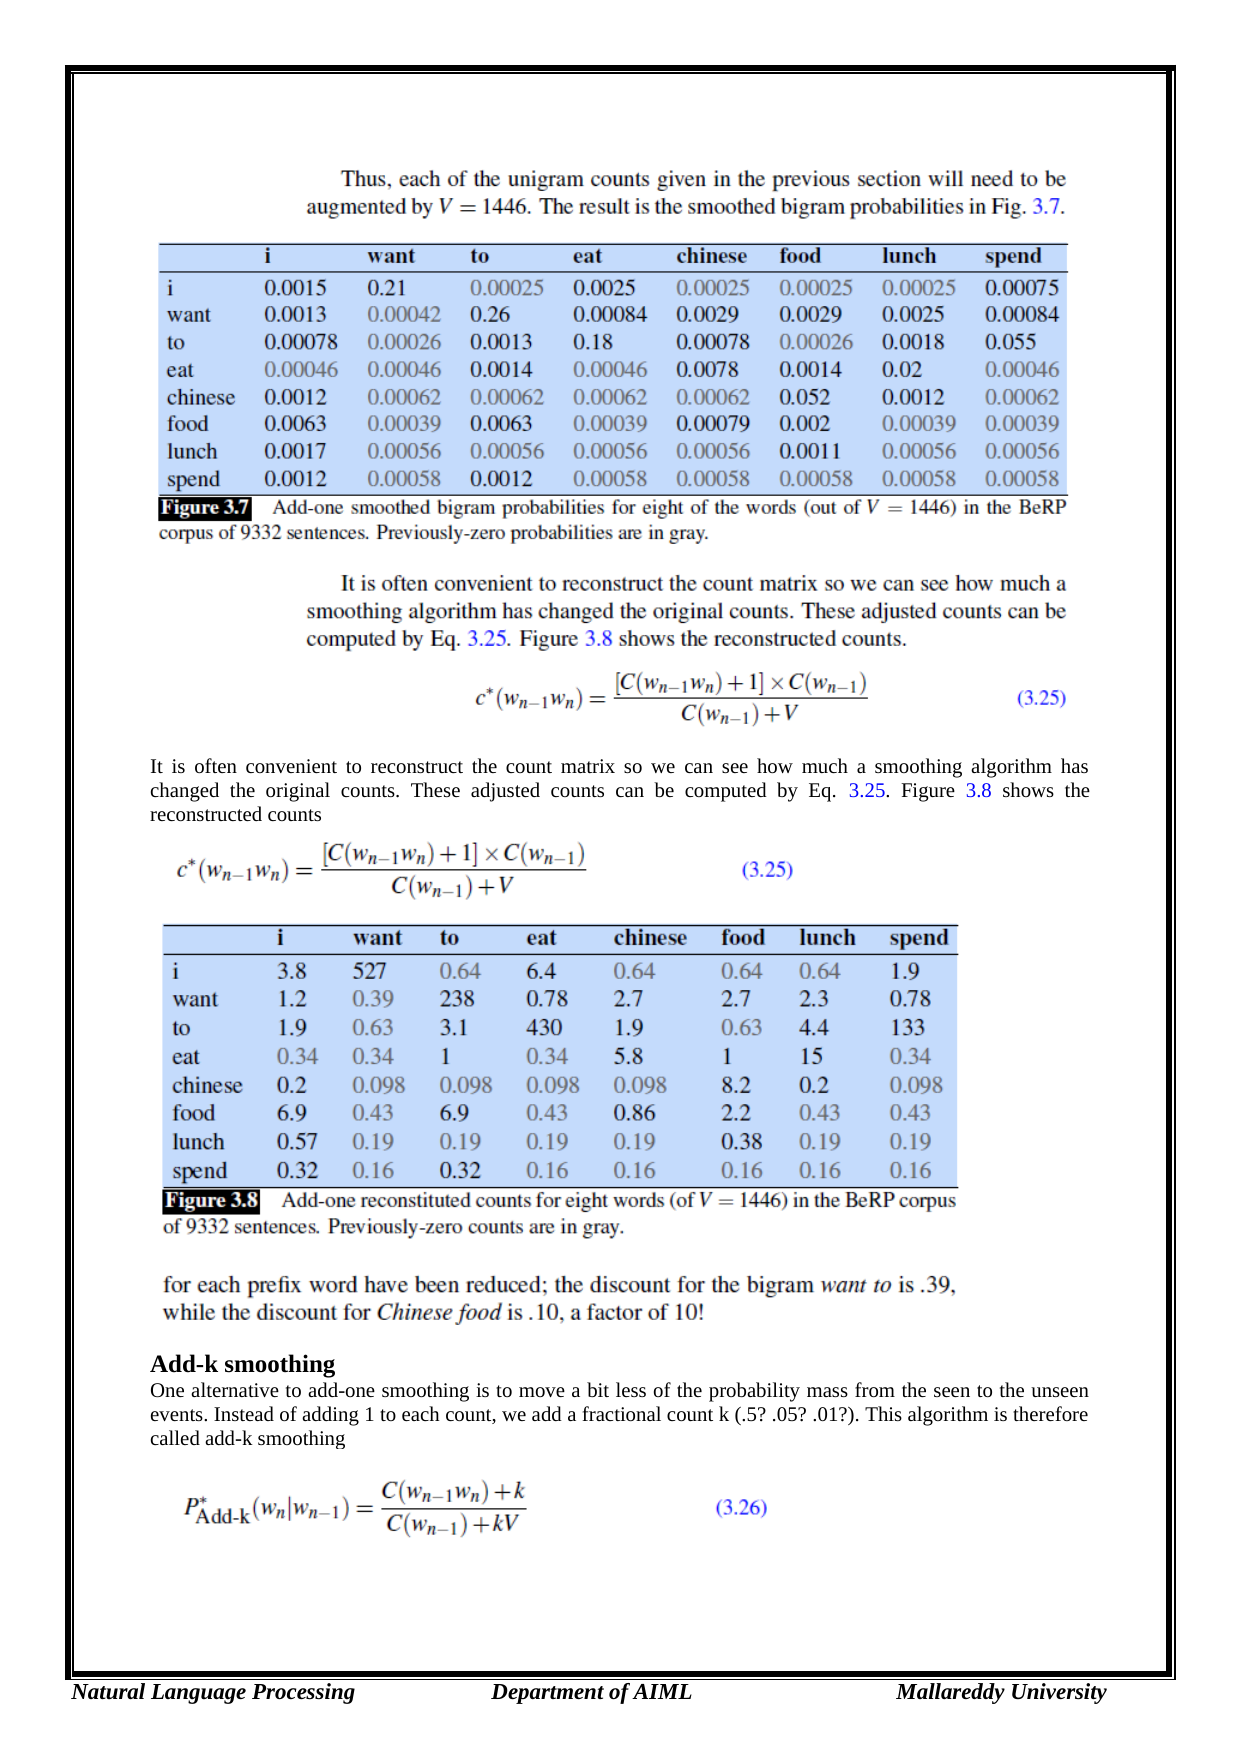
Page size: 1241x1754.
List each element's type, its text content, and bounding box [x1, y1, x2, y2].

text Add-k smoothing [150, 1349, 1090, 1377]
text One alternative to add-one smoothing is to move a bit less of the probability mass from the seen to the unseen events. Instead of adding 1 to each count, we add a fractional count k (.5? .05? .01?). This algorithm is therefore called add-k smoothing [150, 1377, 1090, 1450]
picture [150, 150, 1091, 730]
text It is often convenient to reconstruct the count matrix so we can see how much a smoothing algorithm has changed the original counts. These adjusted counts can be computed by Eq. 3.25. Figure 3.8 shows the reconstructed counts [150, 754, 1090, 826]
picture [150, 826, 986, 1325]
picture [150, 1449, 772, 1550]
